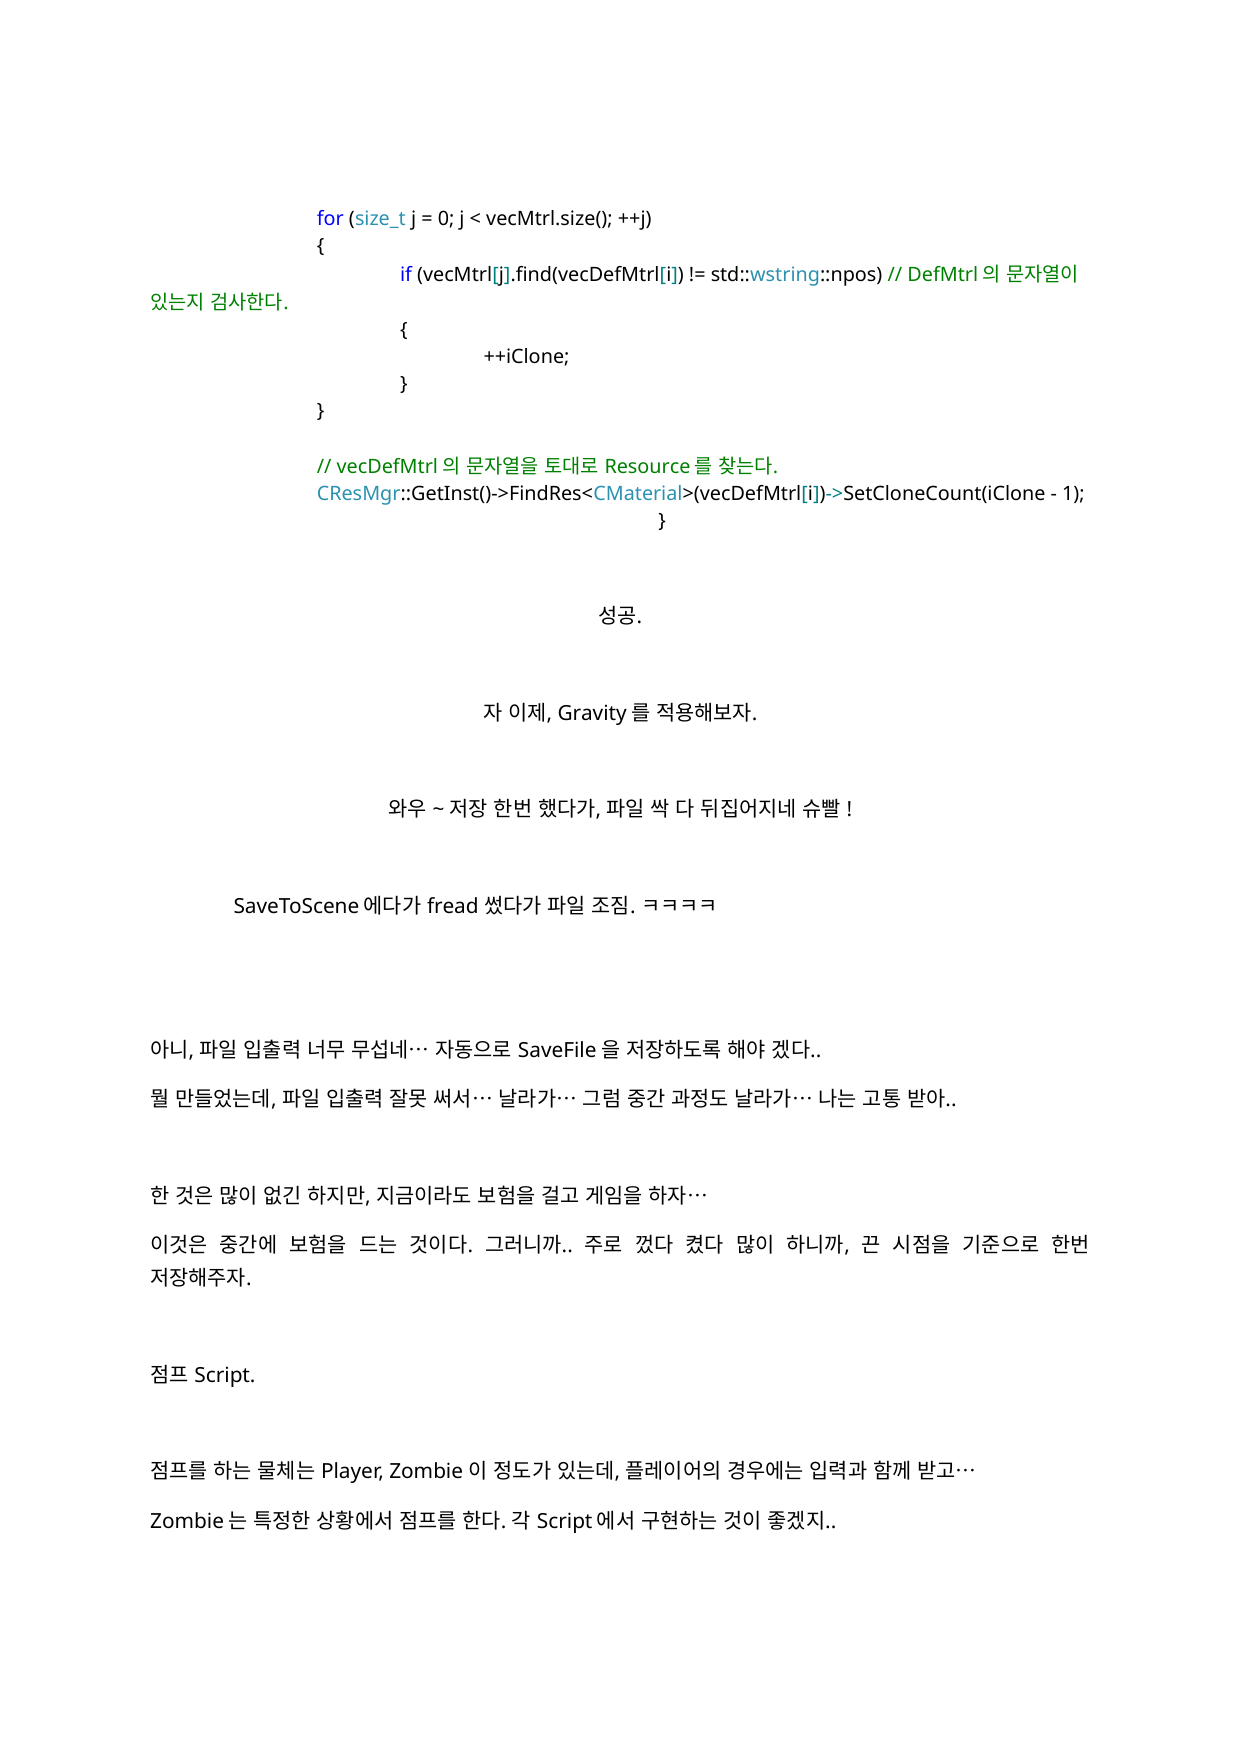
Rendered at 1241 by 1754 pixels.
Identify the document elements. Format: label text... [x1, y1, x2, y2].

text } [150, 369, 1090, 397]
text 자 이제, Gravity를 적용해보자. [150, 696, 1090, 726]
text 뭘 만들었는데, 파일 입출력 잘못 써서… 날라가… 그럼 중간 과정도 날라가… 나는 고통 받아.. [150, 1083, 1090, 1113]
text } [150, 397, 1090, 423]
text { [150, 316, 1090, 343]
text 이것은 중간에 보험을 드는 것이다. 그러니까.. 주로 껐다 켰다 많이 하니까, 끈 시점을 기준으로 한번 저장해주자. [150, 1229, 1090, 1292]
text SaveToScene에다가 fread 썼다가 파일 조짐. ㅋㅋㅋㅋ [150, 889, 1090, 919]
text 점프 Script. [150, 1358, 1090, 1388]
text ++iClone; [150, 343, 1090, 369]
text Zombie는 특정한 상황에서 점프를 한다. 각 Script에서 구현하는 것이 좋겠지.. [150, 1504, 1090, 1534]
text 아니, 파일 입출력 너무 무섭네… 자동으로 SaveFile을 저장하도록 해야 겠다.. [150, 1033, 1090, 1063]
text 성공. [150, 599, 1090, 629]
text CResMgr::GetInst()->FindRes<CMaterial>(vecDefMtrl[i])->SetCloneCount(iClone - 1); [150, 479, 1090, 506]
text { [150, 231, 1090, 258]
text // vecDefMtrl의 문자열을 토대로 Resource를 찾는다. [150, 451, 1090, 479]
text for (size_t j = 0; j < vecMtrl.size(); ++j) [150, 204, 1090, 231]
text 점프를 하는 물체는 Player, Zombie 이 정도가 있는데, 플레이어의 경우에는 입력과 함께 받고… [150, 1455, 1090, 1485]
text 한 것은 많이 없긴 하지만, 지금이라도 보험을 걸고 게임을 하자… [150, 1179, 1090, 1209]
text if (vecMtrl[j].find(vecDefMtrl[i]) != std::wstring::npos) // DefMtrl의 문자열이 있는지 검사한다. [150, 258, 1090, 316]
text } [150, 506, 1090, 533]
text 와우 ~ 저장 한번 했다가, 파일 싹 다 뒤집어지네 슈빨 ! [150, 793, 1090, 823]
